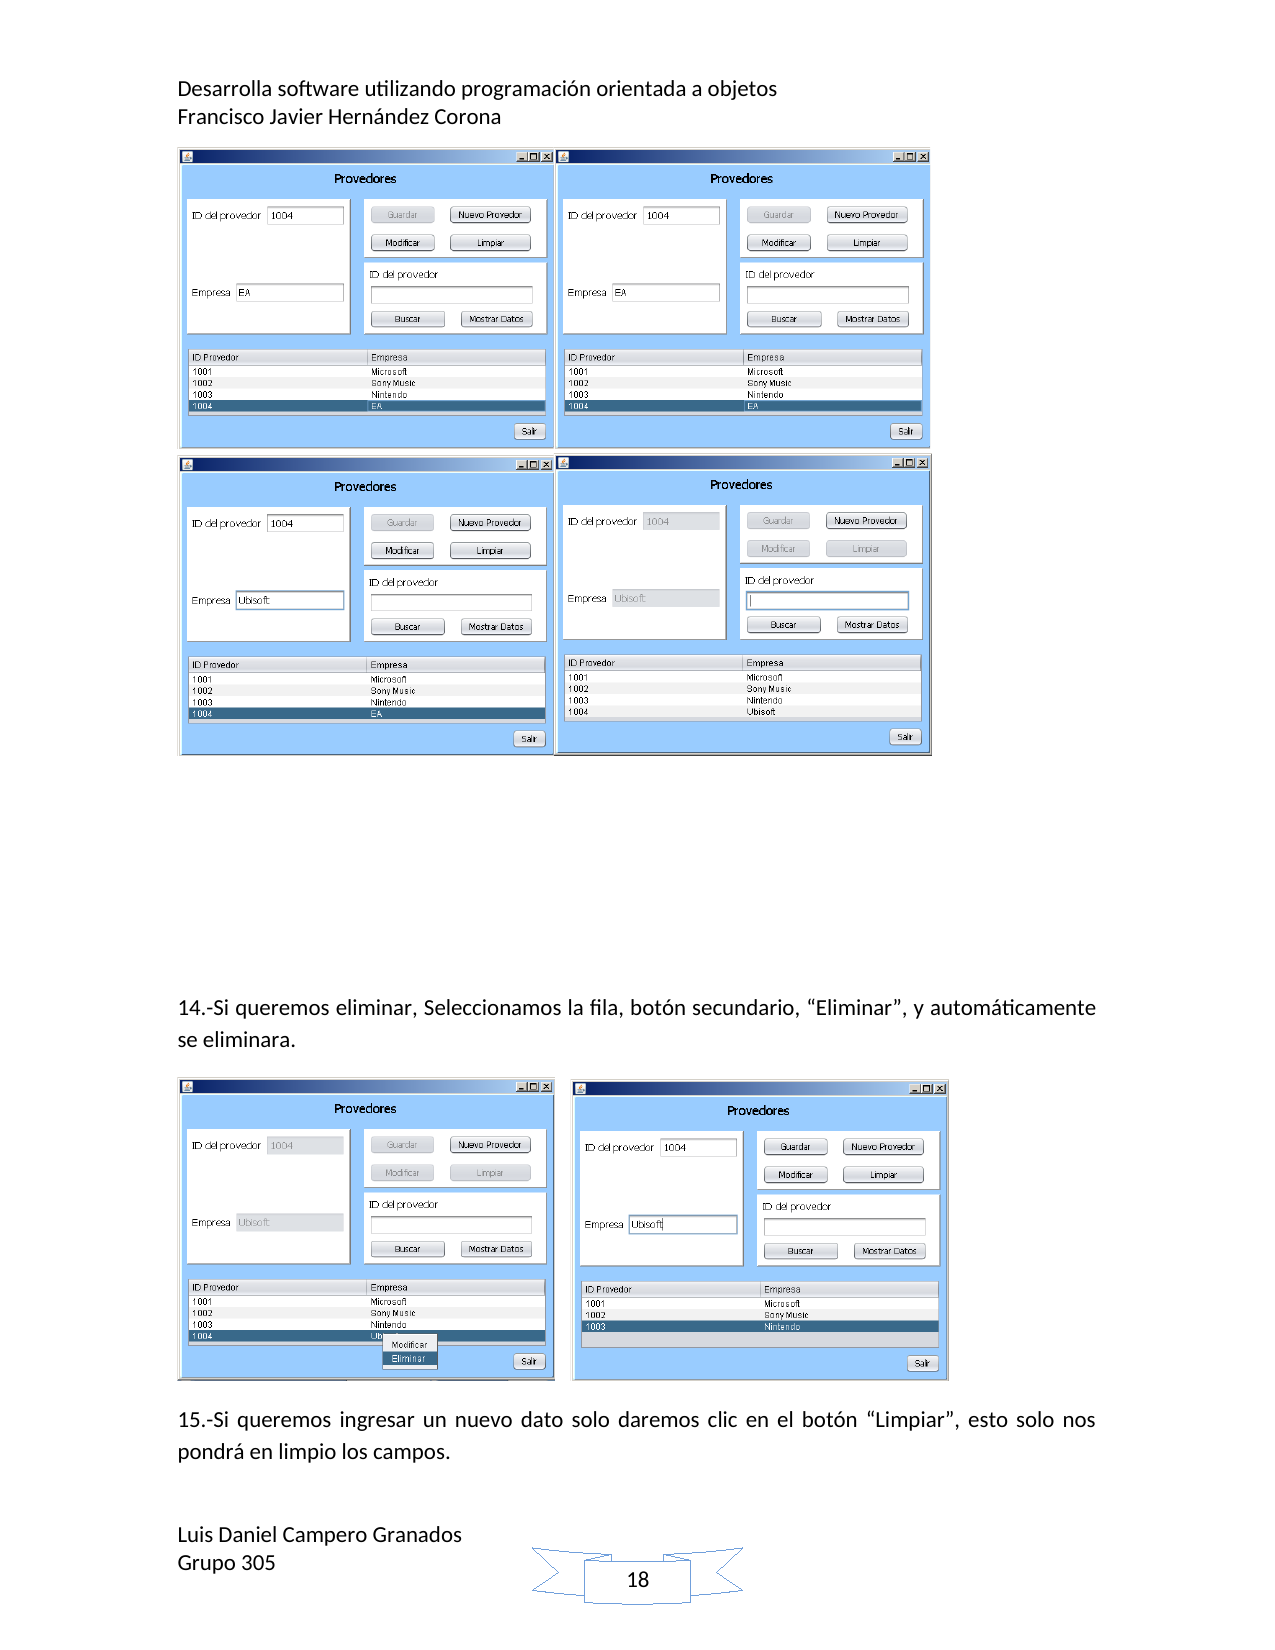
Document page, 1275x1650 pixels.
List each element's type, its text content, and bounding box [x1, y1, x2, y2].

picture [570, 1079, 949, 1381]
picture [177, 147, 931, 449]
text 15.-Si queremos ingresar un nuevo dato solo daremos clic en el botón “Limpiar”, esto solo nos pondrá en limpio los campos. [177, 1405, 1098, 1465]
text 14.-Si queremos eliminar, Seleccionamos la fila, botón secundario, “Eliminar”, y automáticamente se eliminara. [177, 993, 1098, 1053]
picture [177, 1077, 555, 1381]
picture [177, 453, 932, 756]
